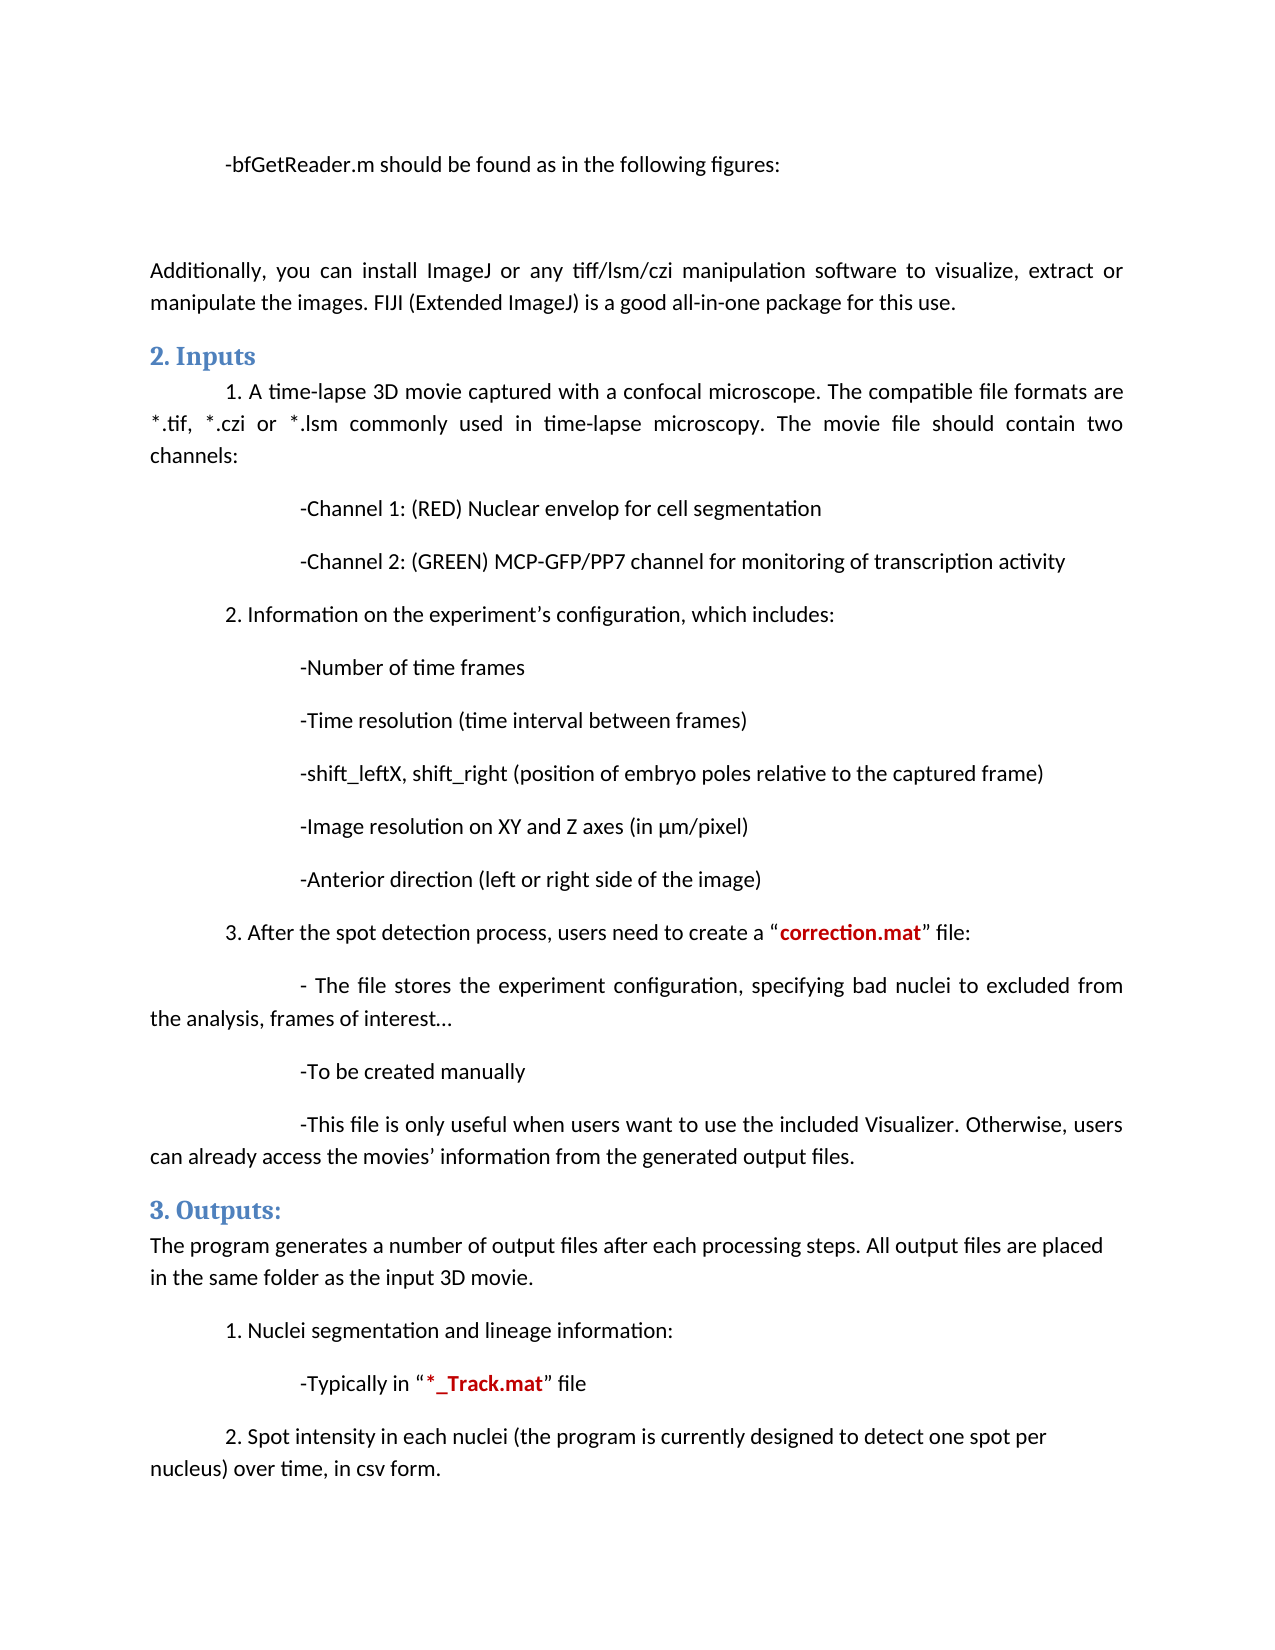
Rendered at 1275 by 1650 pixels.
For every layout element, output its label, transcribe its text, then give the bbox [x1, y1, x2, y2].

text -This file is only useful when users want to use the included Visualizer. Otherwise, users can already access the movies’ information from the generated output files. [150, 1110, 1125, 1170]
text -Time resolution (time interval between frames) [300, 706, 1125, 734]
text -Anterior direction (left or right side of the image) [300, 866, 1125, 893]
text -Channel 2: (GREEN) MCP-GFP/PP7 channel for monitoring of transcription activity [150, 547, 1125, 575]
text The program generates a number of output files after each processing steps. All output files are placed in the same folder as the input 3D movie. [150, 1231, 1125, 1291]
text -Typically in “*_Track.mat” file [150, 1369, 1125, 1397]
text -bfGetReader.m should be found as in the following figures: [224, 150, 1125, 178]
subtitle 2. Inputs [150, 341, 1125, 372]
text 3. After the spot detection process, users need to create a “correction.mat” file: [150, 918, 1125, 947]
text -To be created manually [150, 1057, 1125, 1085]
text -Channel 1: (RED) Nuclear envelop for cell segmentation [150, 494, 1125, 522]
text -Number of time frames [150, 653, 1125, 681]
text 1. Nuclei segmentation and lineage information: [150, 1316, 1125, 1344]
subtitle 3. Outputs: [150, 1195, 1125, 1226]
text Additionally, you can install ImageJ or any tiff/lsm/czi manipulation software to visualize, extract or manipulate the images. FIJI (Extended ImageJ) is a good all-in-one package for this use. [150, 256, 1125, 316]
text 2. Information on the experiment’s configuration, which includes: [150, 600, 1125, 628]
text -shift_leftX, shift_right (position of embryo poles relative to the captured frame) [300, 759, 1125, 787]
text 1. A time-lapse 3D movie captured with a confocal microscope. The compatible file formats are *.tif, *.czi or *.lsm commonly used in time-lapse microscopy. The movie file should contain two channels: [150, 377, 1125, 469]
text 2. Spot intensity in each nuclei (the program is currently designed to detect one spot per nucleus) over time, in csv form. [150, 1422, 1125, 1482]
text -Image resolution on XY and Z axes (in µm/pixel) [300, 812, 1125, 841]
text - The file stores the experiment configuration, specifying bad nuclei to excluded from the analysis, frames of interest… [150, 972, 1125, 1032]
